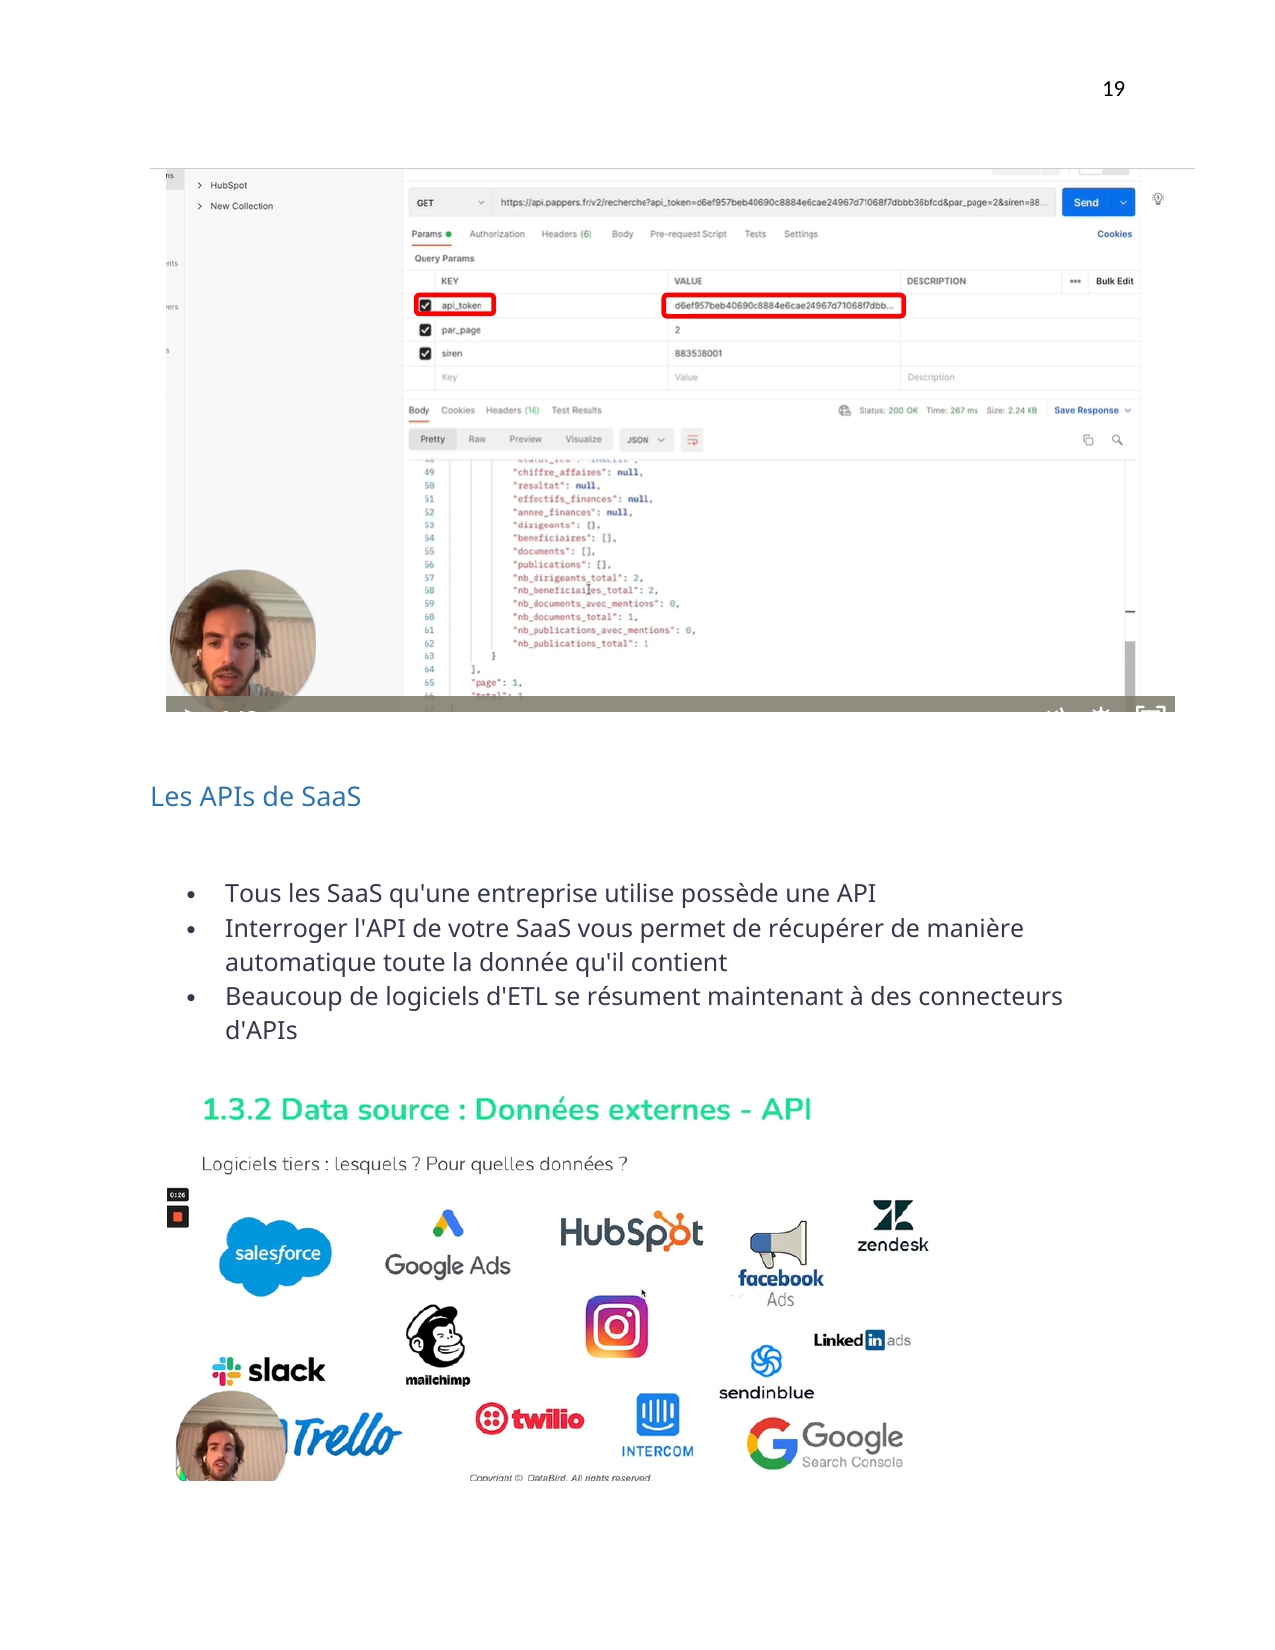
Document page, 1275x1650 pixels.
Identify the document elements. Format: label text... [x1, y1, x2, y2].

list Tous les SaaS qu'une entreprise utilise possède une API [187, 876, 1125, 910]
subtitle Les APIs de SaaS [150, 777, 1125, 814]
picture [150, 150, 1196, 712]
list Beaucoup de logiciels d'ETL se résument maintenant à des connecteurs d'APIs [187, 978, 1125, 1046]
picture [150, 1075, 937, 1481]
list Interroger l'API de votre SaaS vous permet de récupérer de manière automatique toute la donnée qu'il contient [187, 910, 1125, 978]
